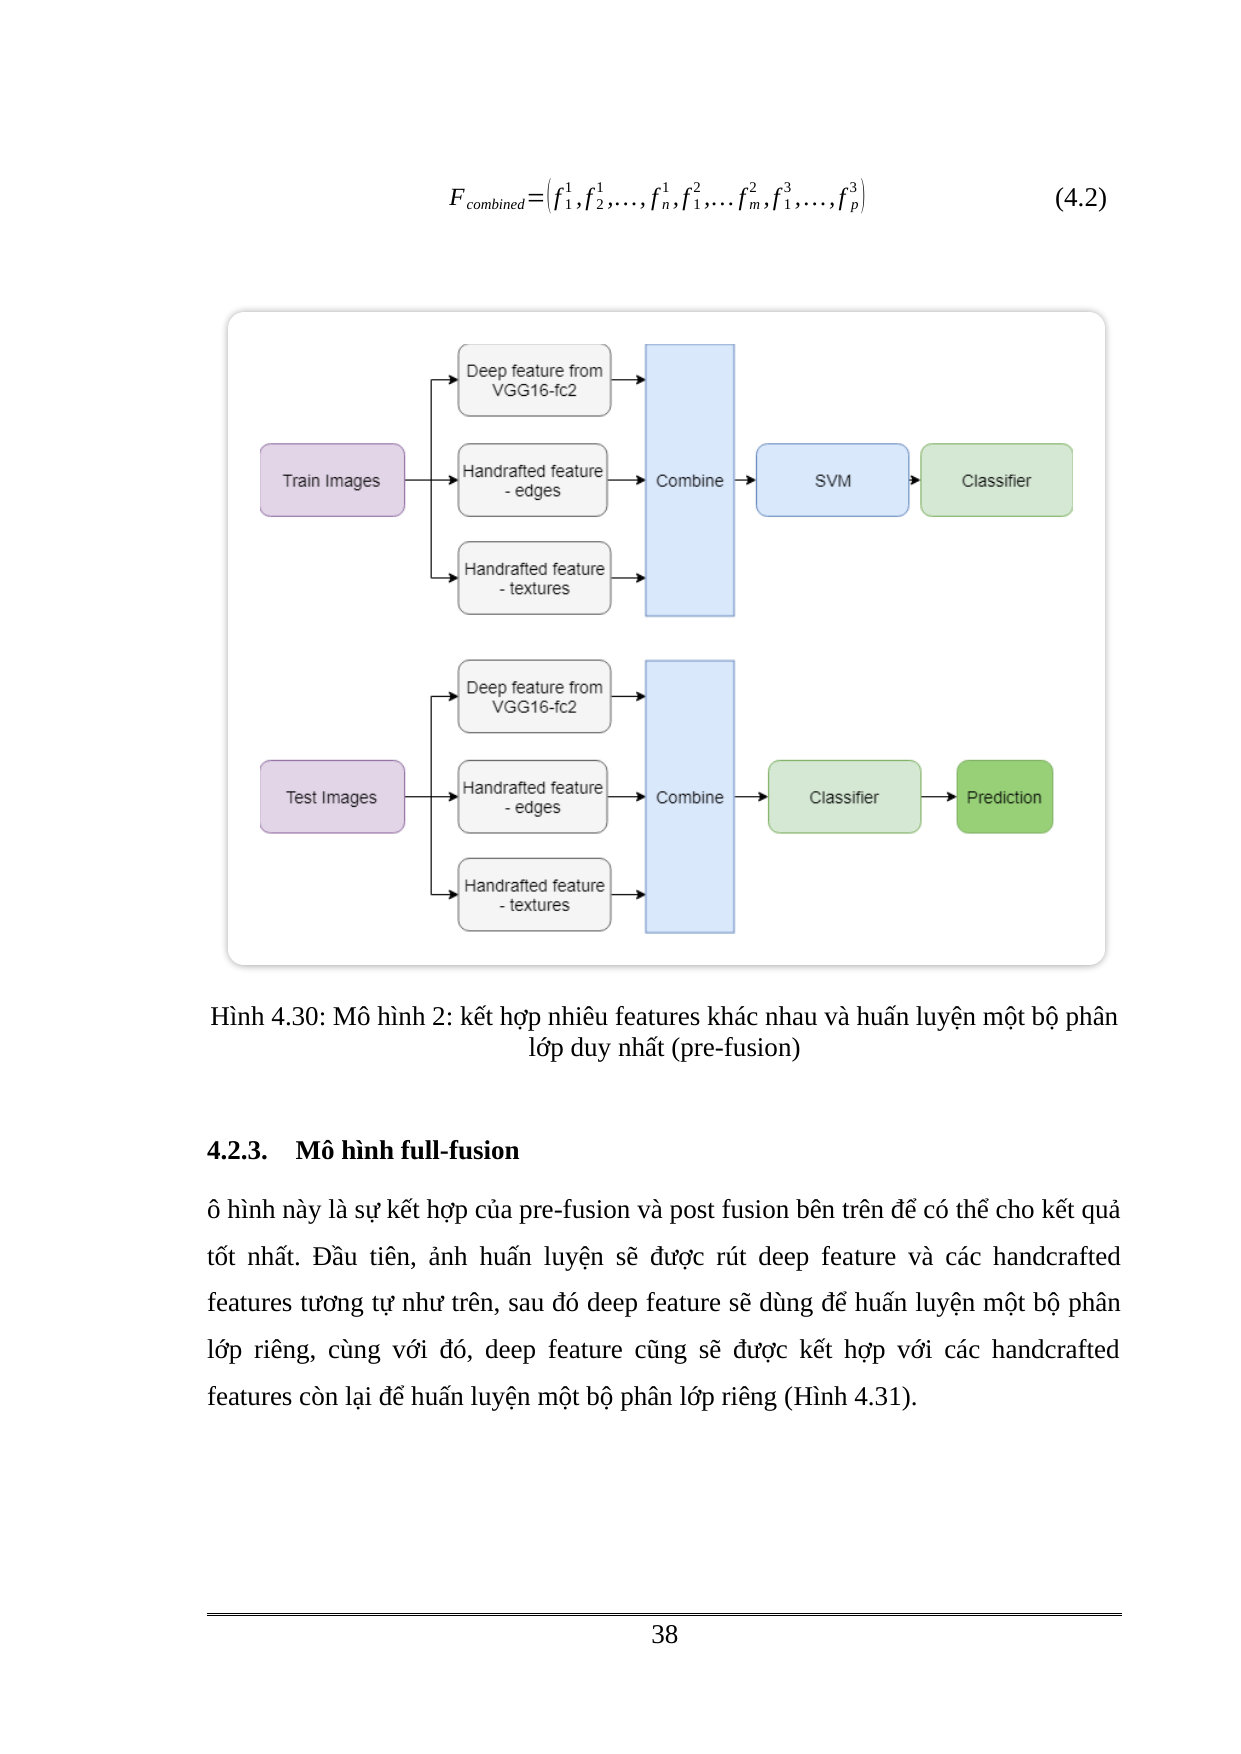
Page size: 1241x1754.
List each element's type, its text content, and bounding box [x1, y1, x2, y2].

text (4.2) [207, 177, 1122, 216]
subtitle Mô hình full-fusion [207, 1134, 1122, 1165]
picture [260, 344, 1073, 934]
